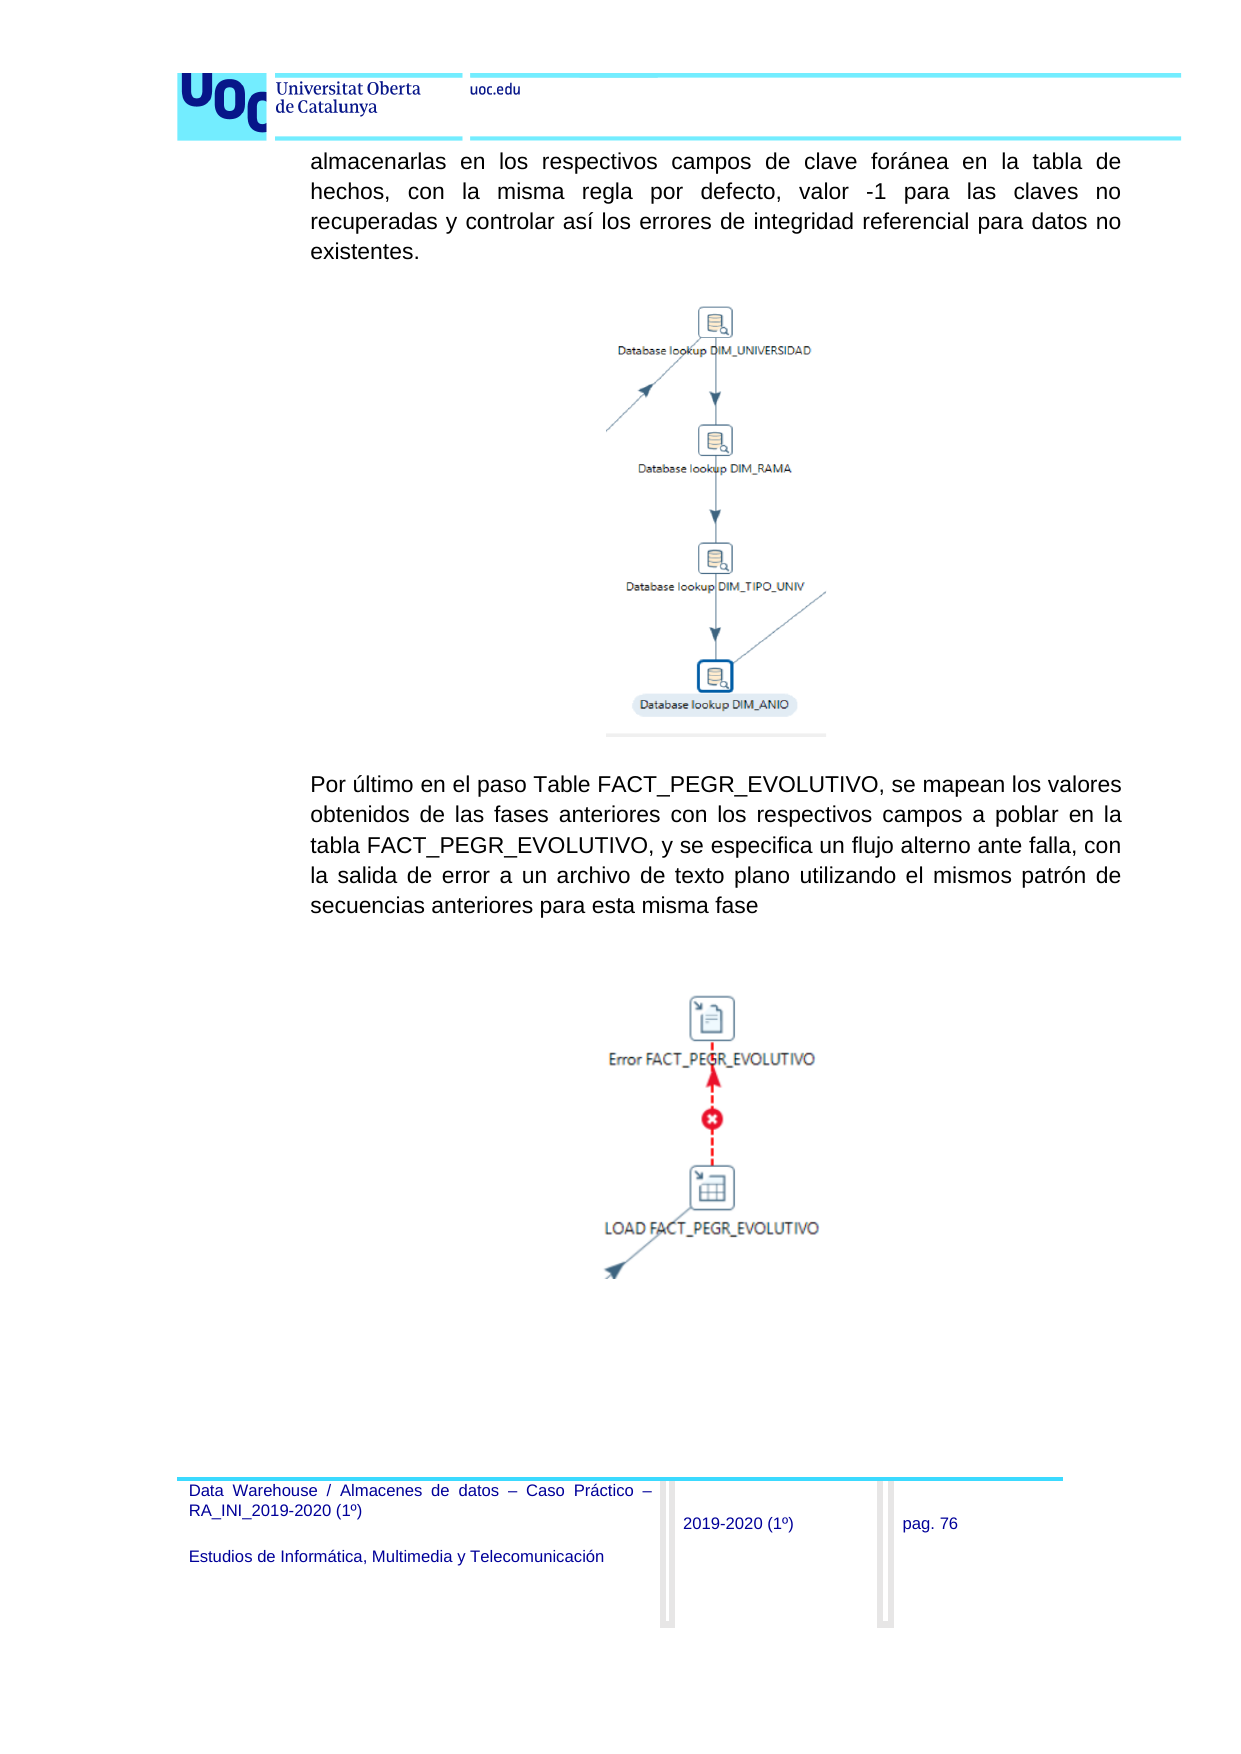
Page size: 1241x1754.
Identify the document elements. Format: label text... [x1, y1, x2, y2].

text Por último en el paso Table FACT_PEGR_EVOLUTIVO, se mapean los valores obtenidos de las fases anteriores con los respectivos campos a poblar en la tabla FACT_PEGR_EVOLUTIVO, y se especifica un flujo alterno ante falla, con la salida de error a un archivo de texto plano utilizando el mismos patrón de secuencias anteriores para esta misma fase [310, 771, 1122, 918]
picture [177, 73, 1182, 144]
picture [606, 298, 827, 737]
picture [592, 982, 841, 1279]
